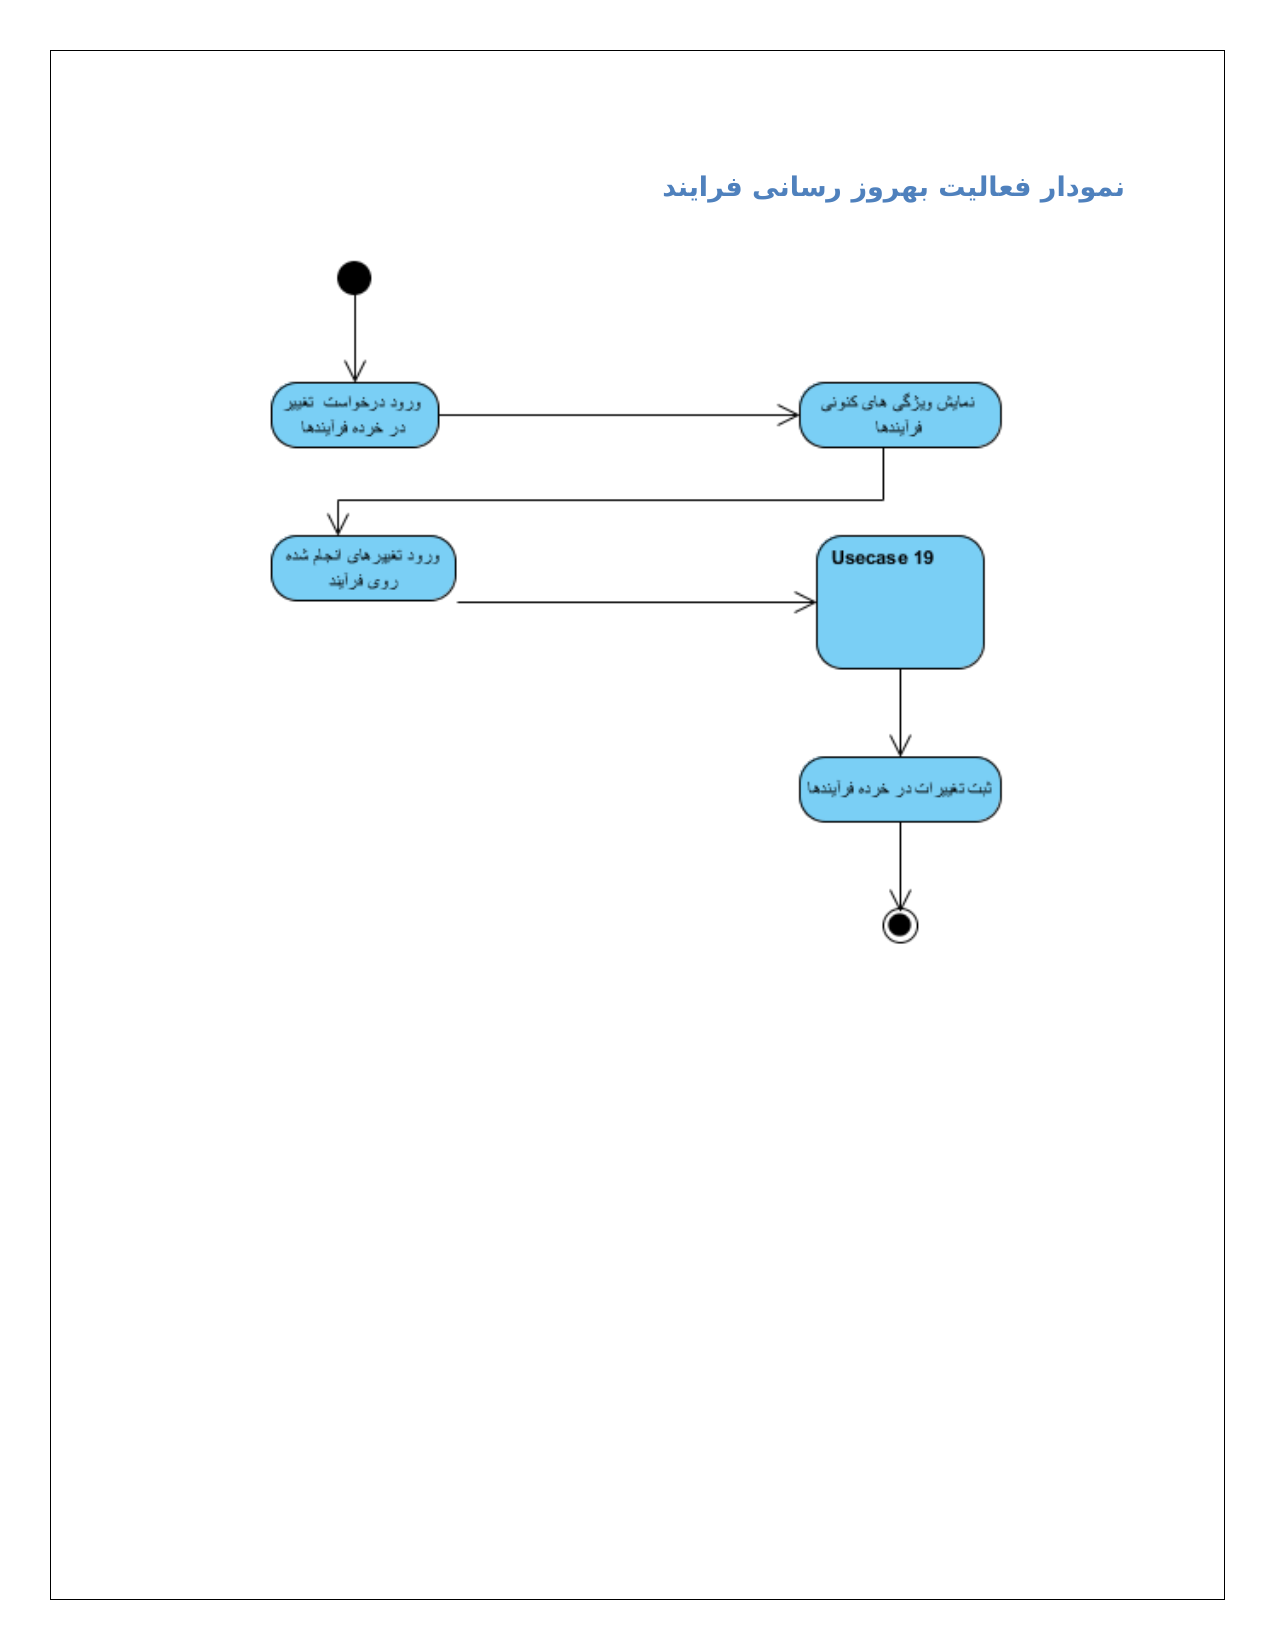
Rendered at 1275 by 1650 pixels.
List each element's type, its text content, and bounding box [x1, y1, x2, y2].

picture [266, 258, 1009, 949]
subtitle نمودار فعالیت بهروز رسانی فرایند [150, 171, 1125, 202]
